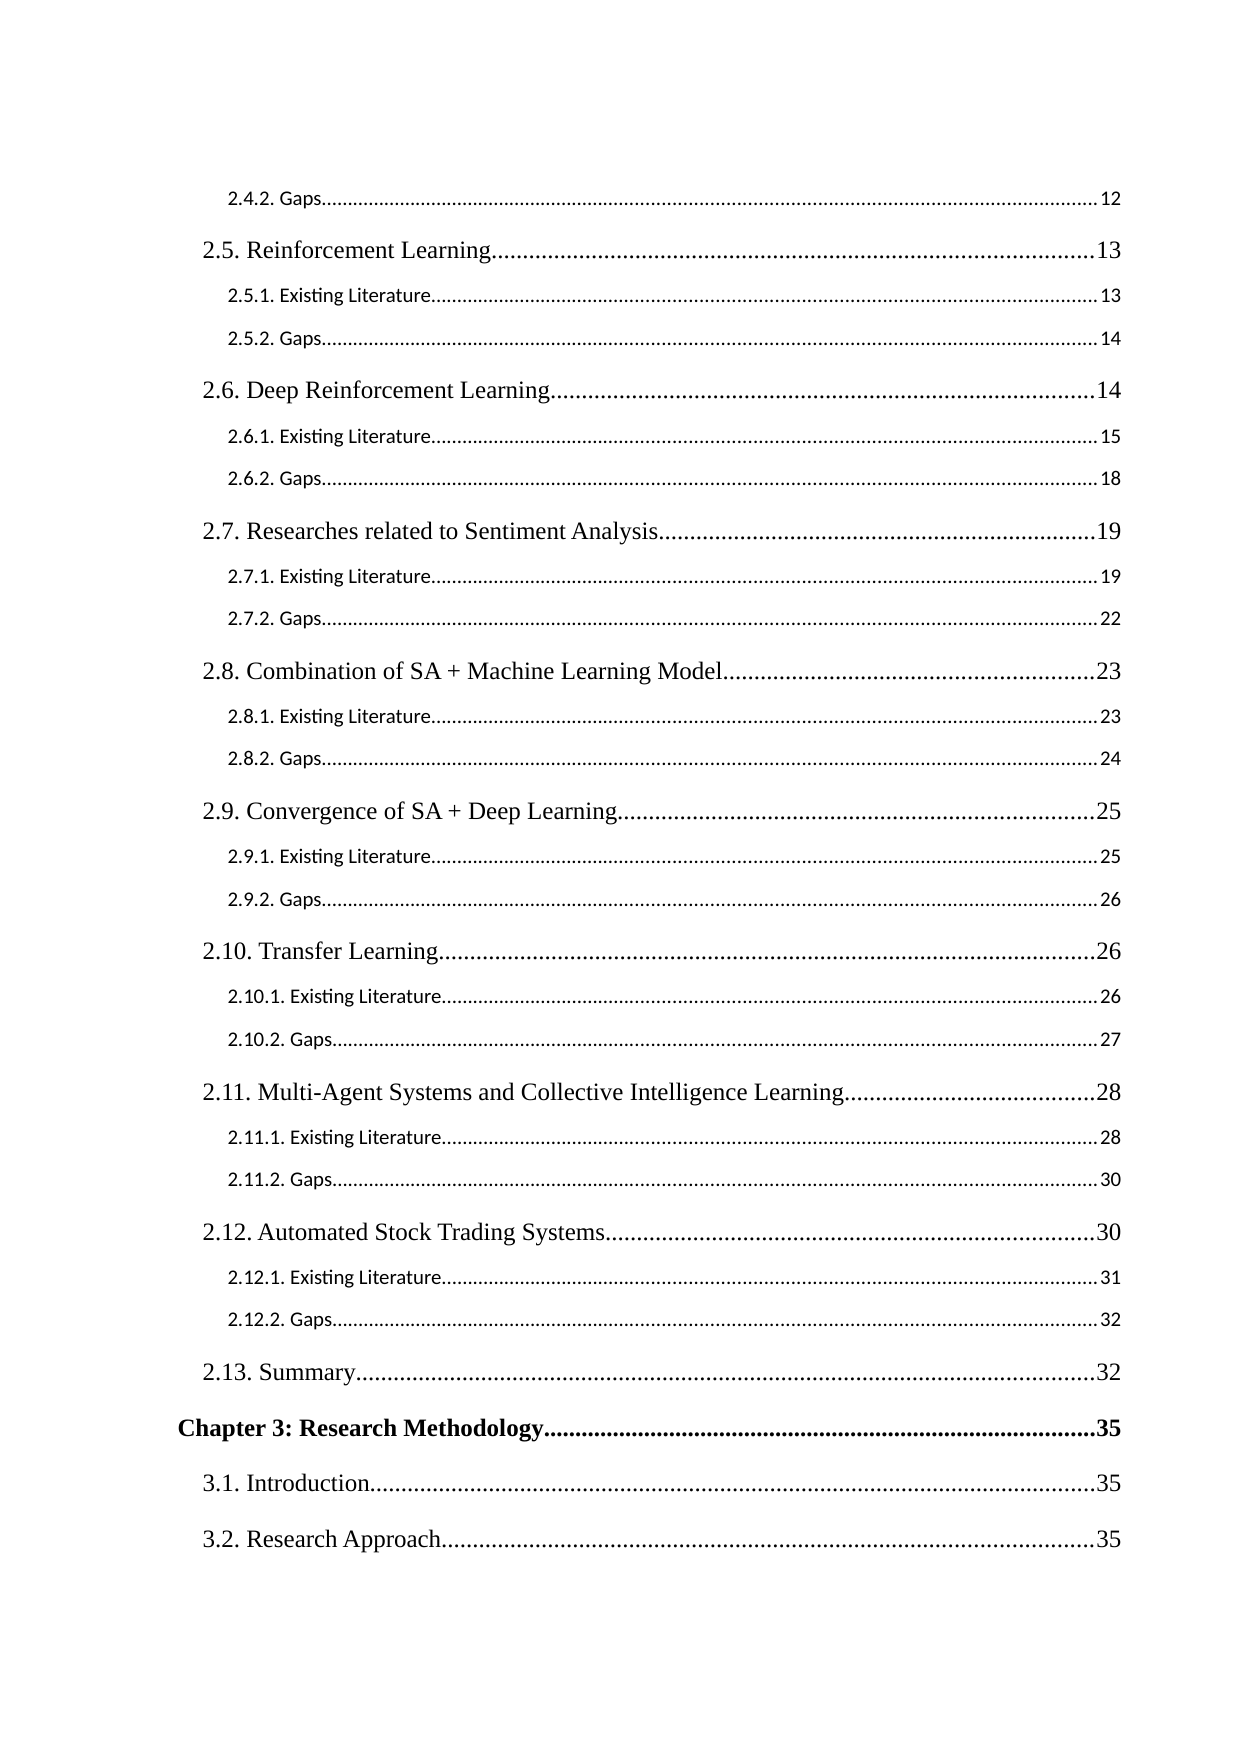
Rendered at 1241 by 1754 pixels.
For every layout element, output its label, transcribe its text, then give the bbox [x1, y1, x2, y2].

text 2.9.1. Existing Literature 25 [227, 843, 1122, 869]
text 2.5.1. Existing Literature 13 [227, 283, 1122, 308]
text 2.10. Transfer Learning 26 [202, 936, 1122, 965]
text 3.2. Research Approach 35 [202, 1524, 1122, 1553]
text 2.7.2. Gaps 22 [227, 605, 1122, 631]
text 2.9. Convergence of SA + Deep Learning 25 [202, 796, 1122, 825]
text 2.6.1. Existing Literature 15 [227, 423, 1122, 448]
text 2.11. Multi-Agent Systems and Collective Intelligence Learning 28 [202, 1077, 1122, 1105]
text 2.9.2. Gaps 26 [227, 886, 1122, 911]
text 2.13. Summary 32 [202, 1357, 1122, 1386]
text 2.8.1. Existing Literature 23 [227, 703, 1122, 729]
text 2.10.1. Existing Literature 26 [227, 984, 1122, 1009]
text 2.7. Researches related to Sentiment Analysis 19 [202, 516, 1122, 544]
text 2.7.1. Existing Literature 19 [227, 563, 1122, 588]
text 2.11.1. Existing Literature 28 [227, 1124, 1122, 1149]
text 2.12.1. Existing Literature 31 [227, 1264, 1122, 1289]
text 2.5. Reinforcement Learning 13 [202, 235, 1122, 264]
text 2.11.2. Gaps 30 [227, 1166, 1122, 1192]
text 2.12.2. Gaps 32 [227, 1306, 1122, 1332]
text 3.1. Introduction 35 [202, 1468, 1122, 1497]
text 2.10.2. Gaps 27 [227, 1026, 1122, 1051]
text Chapter 3: Research Methodology 35 [177, 1413, 1122, 1441]
text 2.4.2. Gaps 12 [227, 185, 1122, 210]
text 2.5.2. Gaps 14 [227, 325, 1122, 350]
text 2.12. Automated Stock Trading Systems 30 [202, 1217, 1122, 1246]
text 2.8.2. Gaps 24 [227, 746, 1122, 771]
text 2.6.2. Gaps 18 [227, 465, 1122, 491]
text 2.6. Deep Reinforcement Learning 14 [202, 376, 1122, 404]
text 2.8. Combination of SA + Machine Learning Model 23 [202, 656, 1122, 685]
